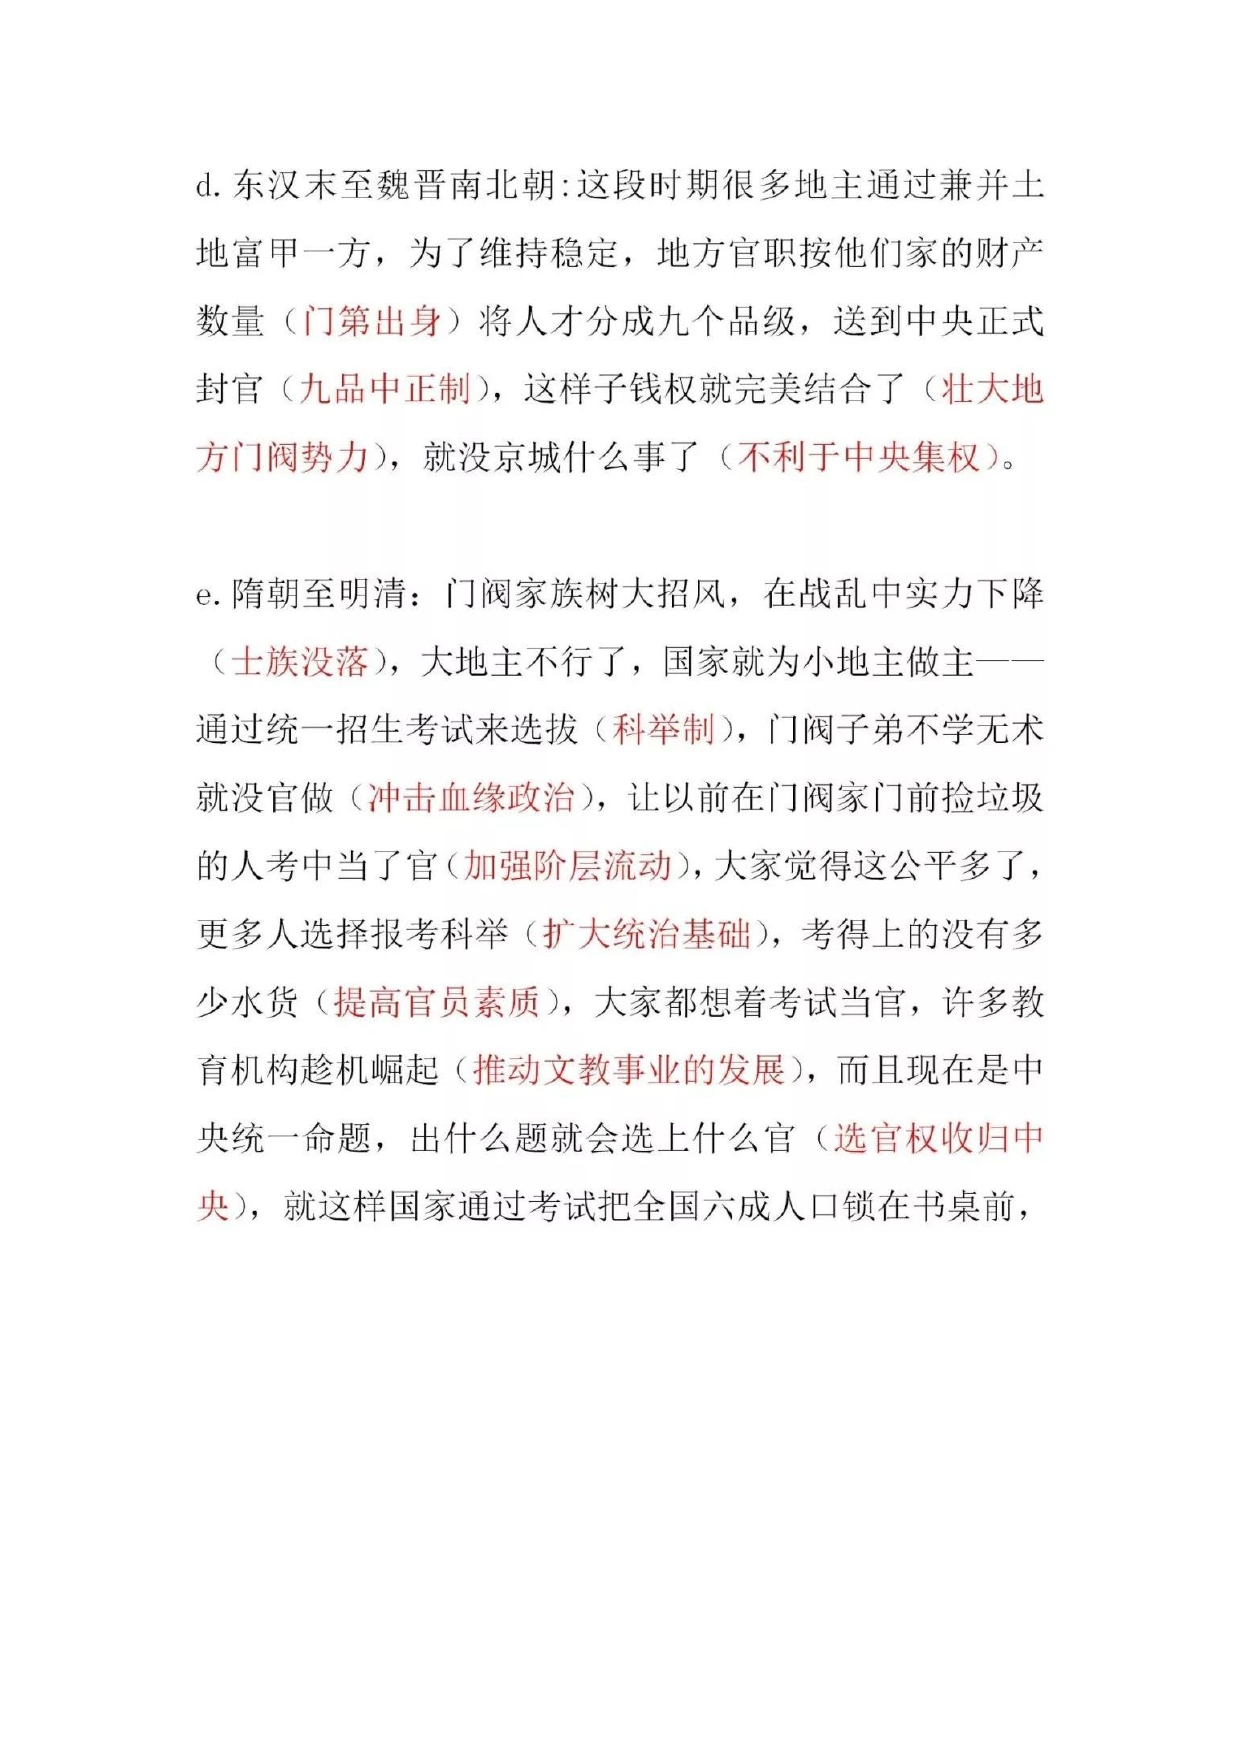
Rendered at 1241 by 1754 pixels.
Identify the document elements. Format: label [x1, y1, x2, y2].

picture [187, 162, 1053, 1233]
